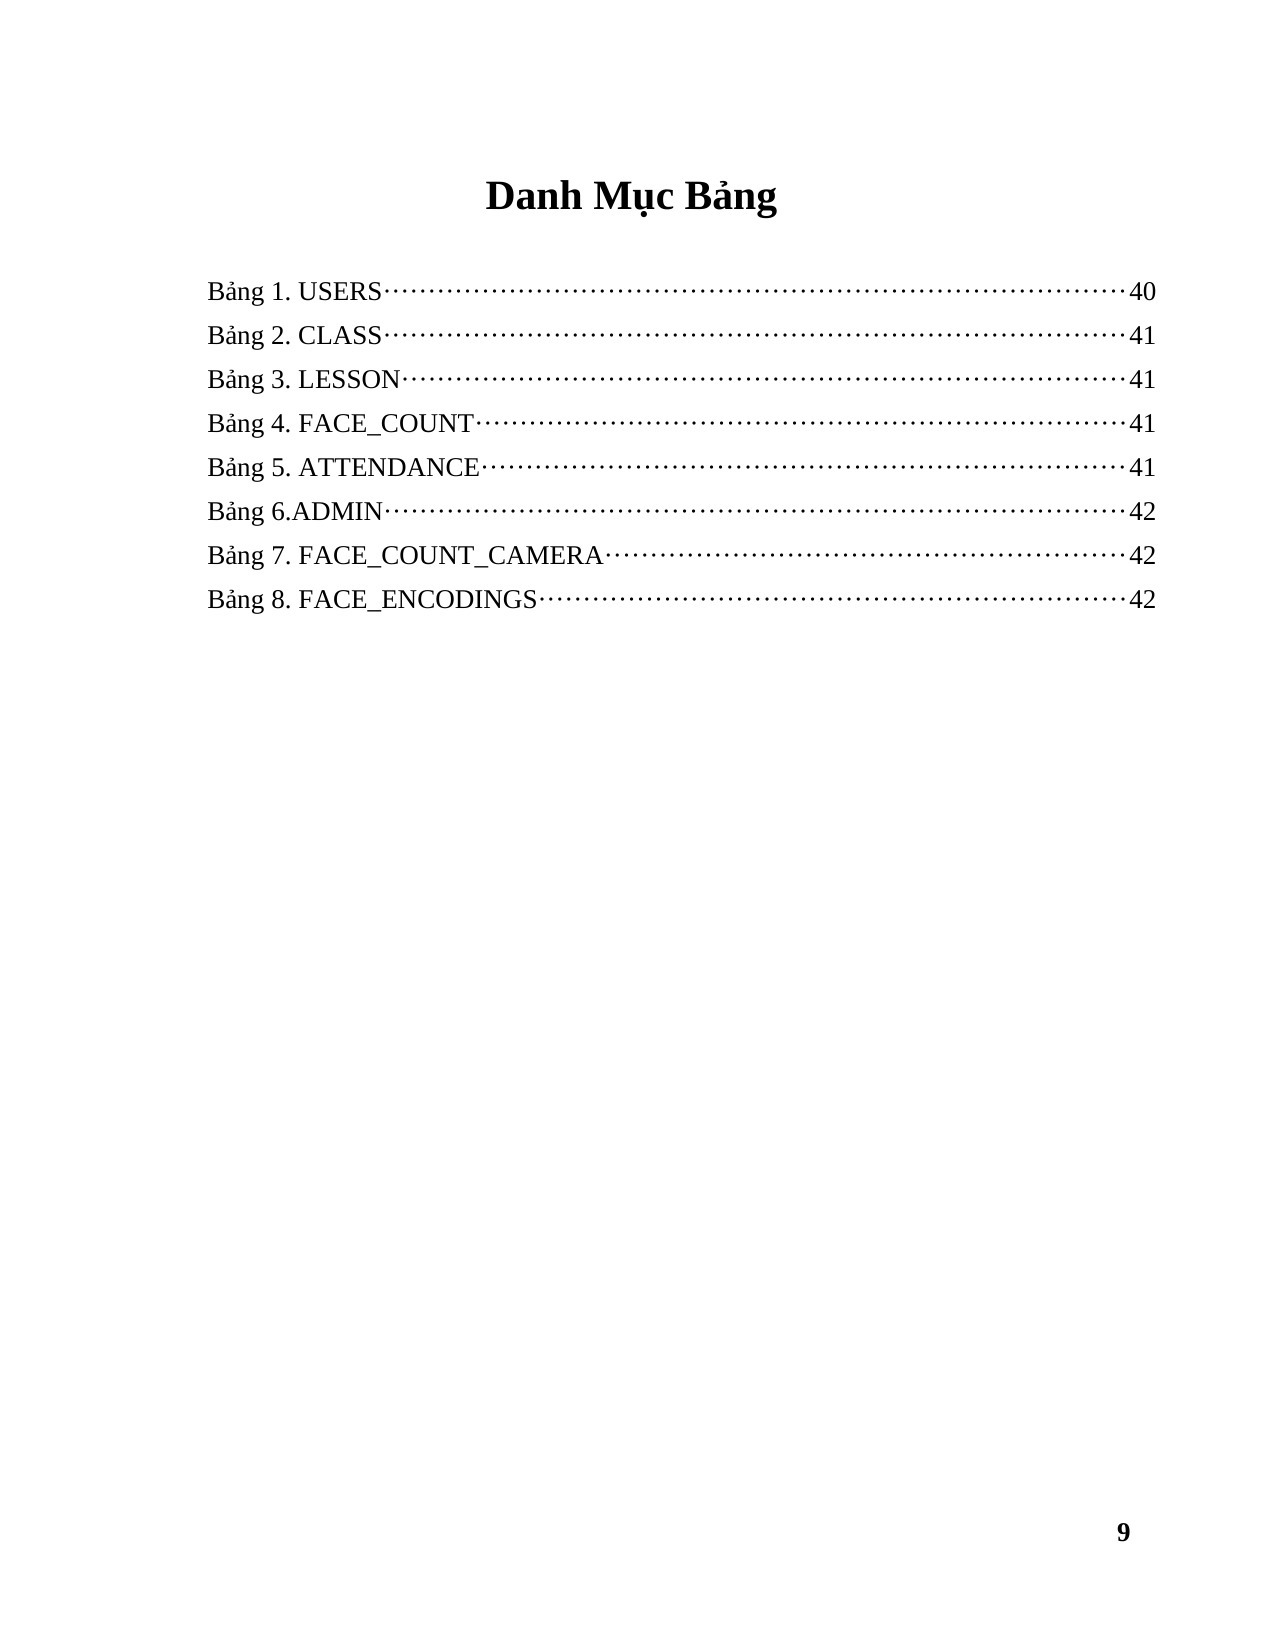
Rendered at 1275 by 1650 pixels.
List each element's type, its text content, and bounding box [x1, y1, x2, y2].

text Bảng 6.ADMIN 42 [207, 495, 1156, 526]
text Danh Mục Bảng [102, 171, 1160, 219]
text Bảng 2. CLASS 41 [207, 319, 1156, 350]
text Bảng 5. ATTENDANCE 41 [207, 451, 1156, 482]
text Bảng 1. USERS 40 [207, 275, 1156, 306]
text Bảng 3. LESSON 41 [207, 363, 1156, 394]
text Bảng 8. FACE_ENCODINGS 42 [207, 583, 1156, 614]
text Bảng 7. FACE_COUNT_CAMERA 42 [207, 539, 1156, 570]
text Bảng 4. FACE_COUNT 41 [207, 407, 1156, 438]
